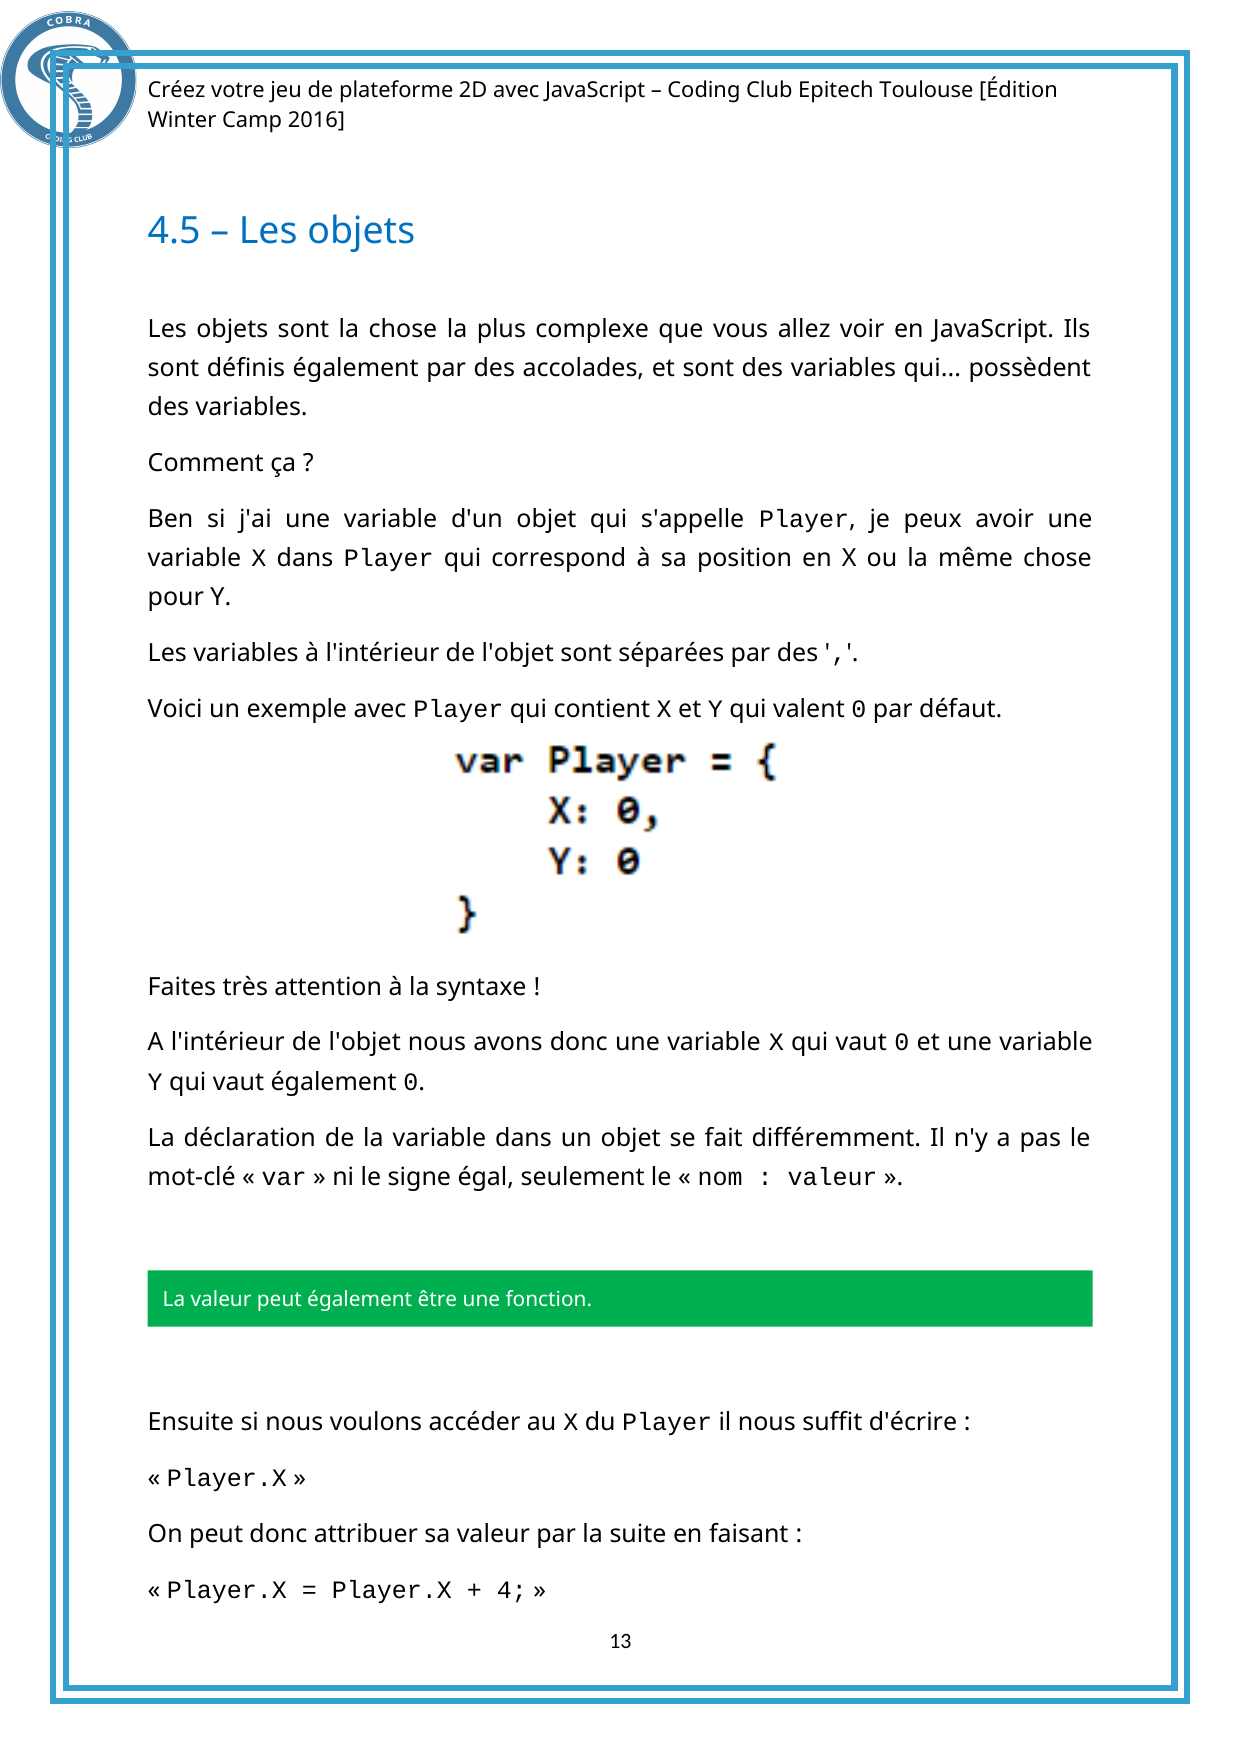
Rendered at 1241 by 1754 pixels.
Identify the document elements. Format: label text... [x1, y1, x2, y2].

text Ensuite si nous voulons accéder au X du Player il nous suffit d'écrire : [147, 1403, 1093, 1438]
text Les objets sont la chose la plus complexe que vous allez voir en JavaScript. Ils sont définis également par des accolades, et sont des variables qui... possèdent des variables. [147, 310, 1093, 423]
text Ben si j'ai une variable d'un objet qui s'appelle Player, je peux avoir une variable X dans Player qui correspond à sa position en X ou la même chose pour Y. [147, 500, 1093, 613]
text « Player.X » [147, 1459, 1093, 1494]
text Comment ça ? [147, 444, 1093, 478]
text La déclaration de la variable dans un objet se fait différemment. Il n'y a pas le mot-clé « var » ni le signe égal, seulement le « nom : valeur ». [147, 1119, 1093, 1193]
subtitle 4.5 – Les objets [147, 203, 1093, 254]
text On peut donc attribuer sa valeur par la suite en faisant : [147, 1515, 1093, 1549]
picture [453, 736, 787, 942]
text « Player.X = Player.X + 4; » [147, 1571, 1093, 1606]
text Voici un exemple avec Player qui contient X et Y qui valent 0 par défaut. [147, 691, 1093, 725]
text A l'intérieur de l'objet nous avons donc une variable X qui vaut 0 et une variable Y qui vaut également 0. [147, 1024, 1093, 1098]
text Les variables à l'intérieur de l'objet sont séparées par des ','. [147, 635, 1093, 669]
